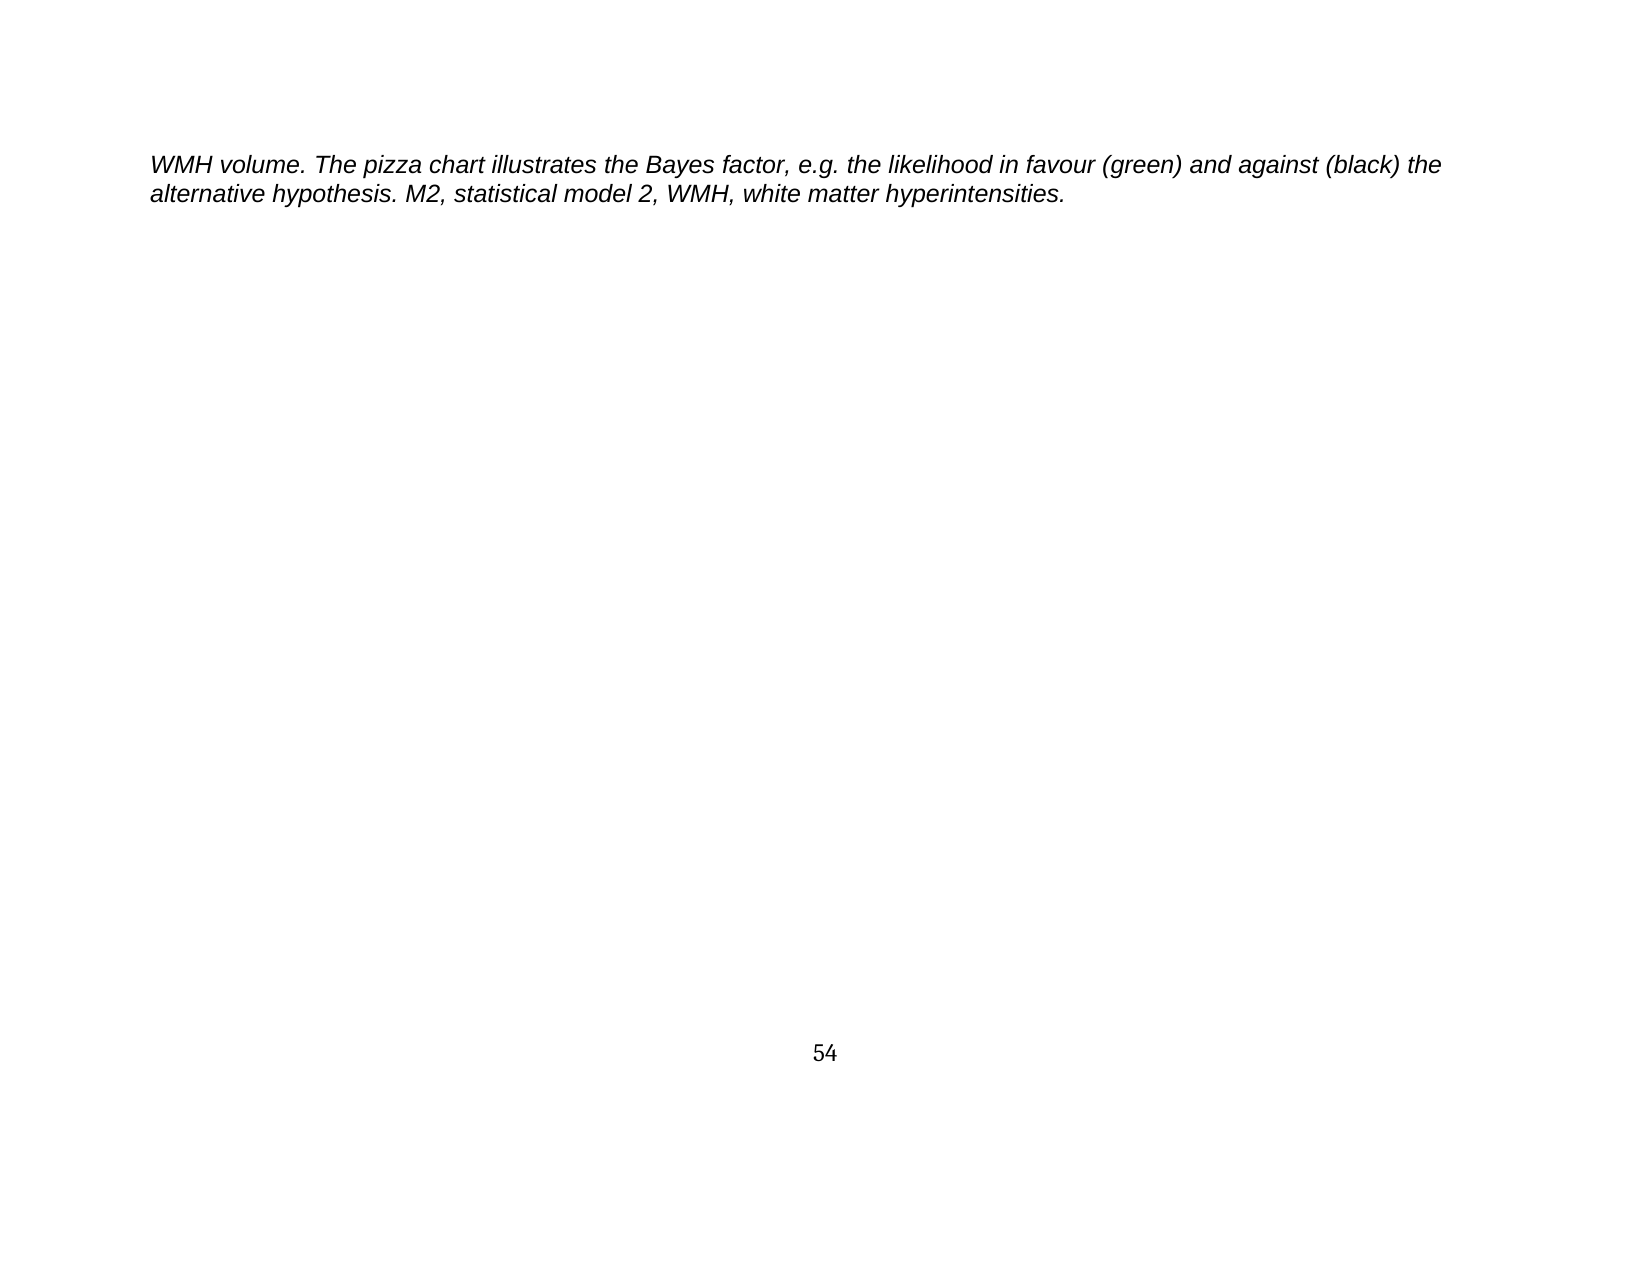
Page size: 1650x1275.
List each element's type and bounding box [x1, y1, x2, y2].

text [150, 150, 1500, 207]
